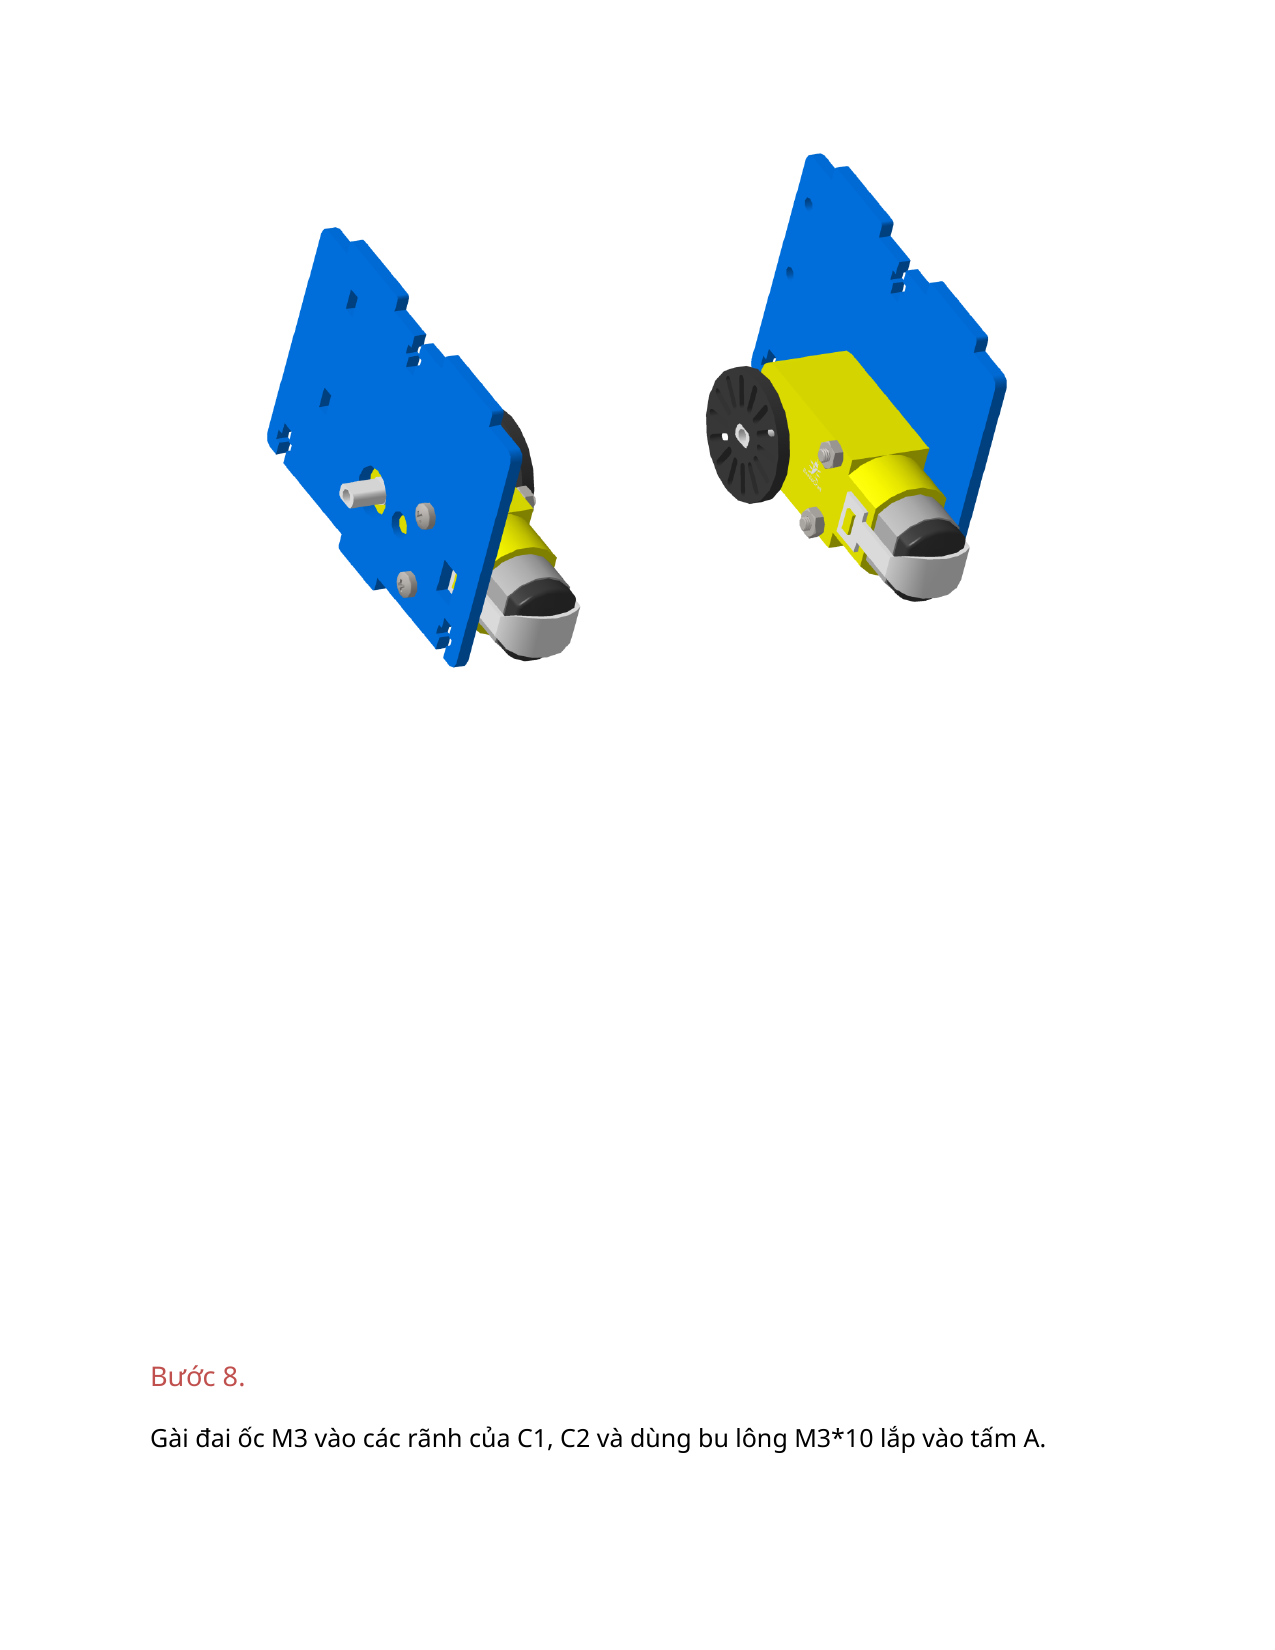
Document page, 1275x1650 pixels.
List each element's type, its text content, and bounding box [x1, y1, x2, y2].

text Gài đai ốc M3 vào các rãnh của C1, C2 và dùng bu lông M3*10 lắp vào tấm A. [150, 1421, 1125, 1455]
text Bước 8. [150, 1358, 1125, 1394]
picture [263, 150, 1012, 670]
